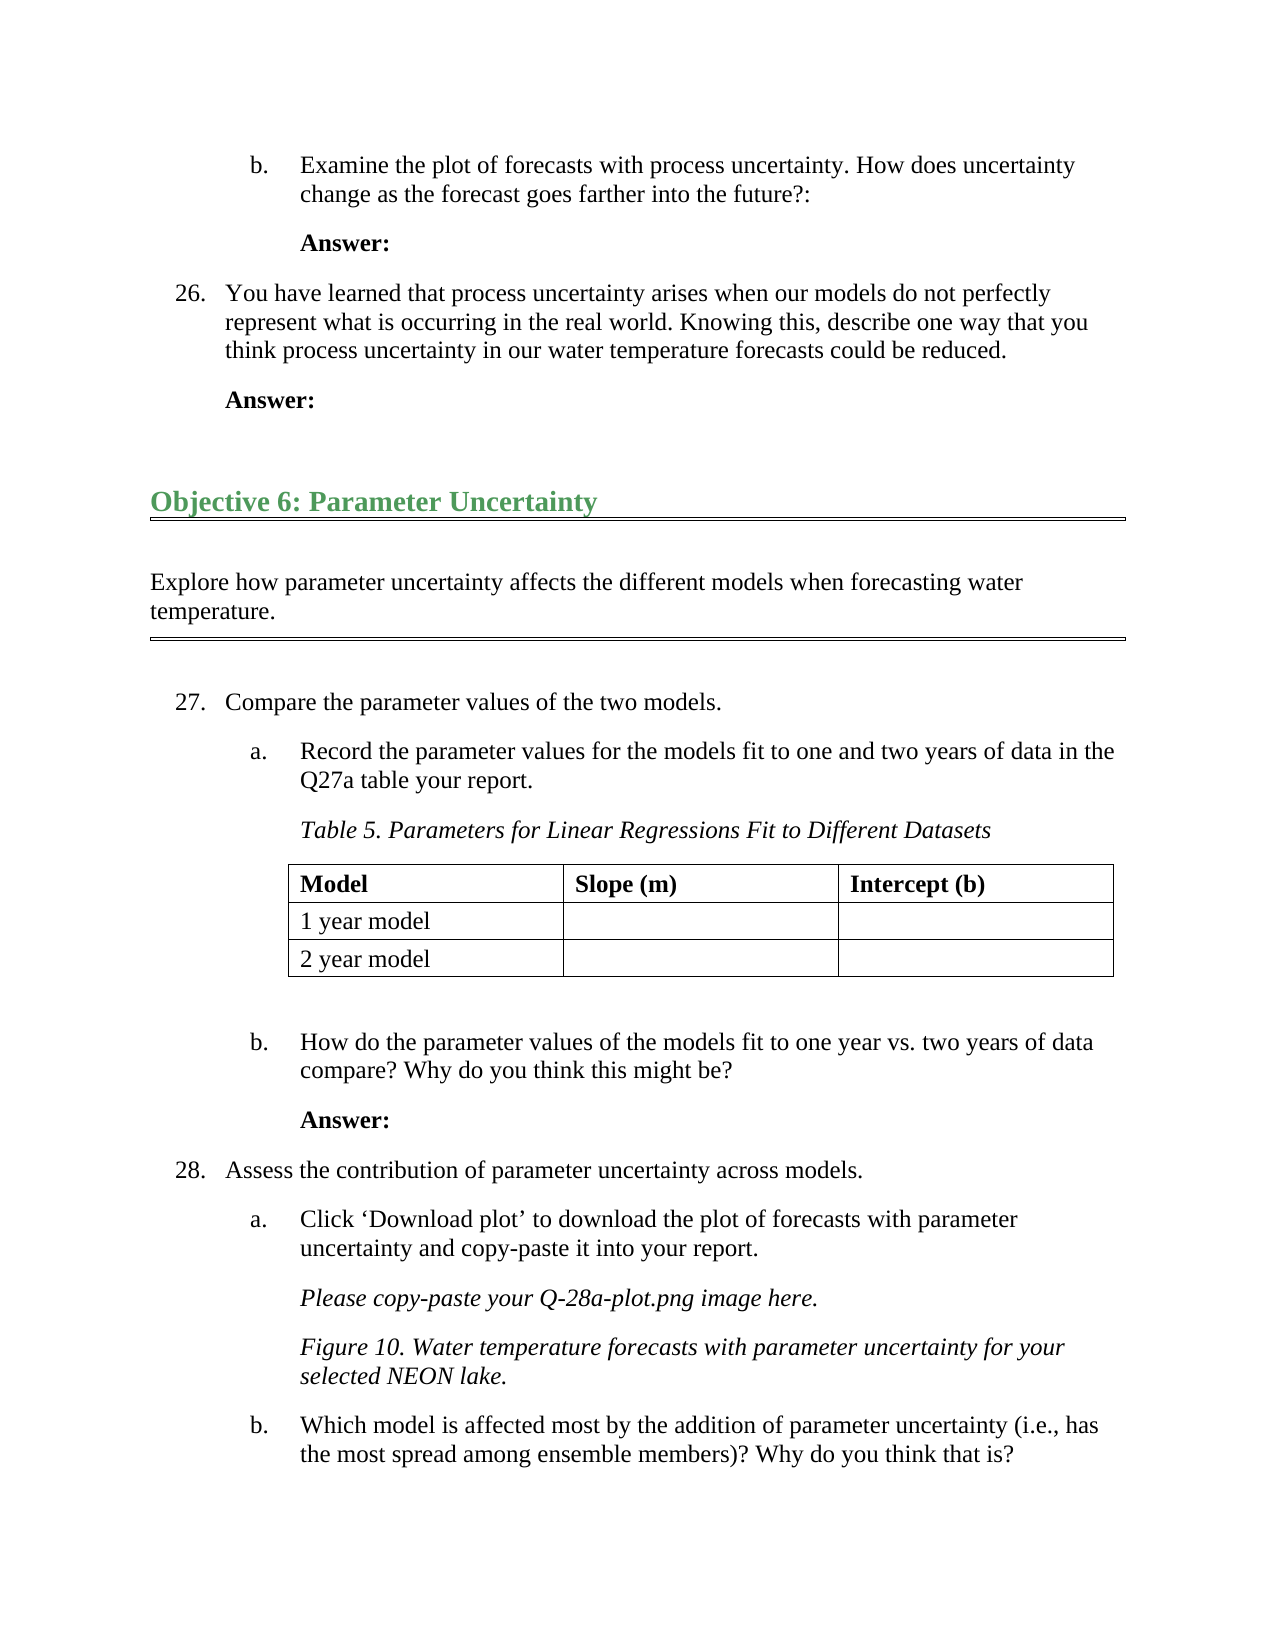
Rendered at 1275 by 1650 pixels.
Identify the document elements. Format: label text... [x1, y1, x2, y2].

table_header Model [289, 865, 563, 902]
table_cell 2 year model [289, 940, 563, 976]
list Answer: [250, 228, 1125, 257]
table_cell [839, 940, 1113, 976]
list Answer: [175, 385, 1125, 414]
list You have learned that process uncertainty arises when our models do not perfectly represent what is occurring in the real world. Knowing this, describe one way that you think process uncertainty in our water temperature forecasts could be reduced. [175, 278, 1125, 364]
list Record the parameter values for the models fit to one and two years of data in the Q27a table your report. [250, 736, 1125, 794]
list Figure 10. Water temperature forecasts with parameter uncertainty for your selected NEON lake. [250, 1332, 1125, 1390]
table_cell 1 year model [289, 903, 563, 939]
table_cell [839, 903, 1113, 939]
list How do the parameter values of the models fit to one year vs. two years of data compare? Why do you think this might be? [250, 1027, 1125, 1084]
list Answer: [250, 1105, 1125, 1134]
list Assess the contribution of parameter uncertainty across models. [175, 1155, 1125, 1183]
table_cell [564, 940, 838, 976]
list Table 5. Parameters for Linear Regressions Fit to Different Datasets [250, 815, 1125, 843]
table_header Slope (m) [564, 865, 838, 902]
list Which model is affected most by the addition of parameter uncertainty (i.e., has the most spread among ensemble members)? Why do you think that is? [250, 1411, 1125, 1468]
text Explore how parameter uncertainty affects the different models when forecasting water temperature. [150, 567, 1125, 625]
list Click ‘Download plot’ to download the plot of forecasts with parameter uncertainty and copy-paste it into your report. [250, 1204, 1125, 1262]
table_cell [564, 903, 838, 939]
table_header Intercept (b) [839, 865, 1113, 902]
list Compare the parameter values of the two models. [175, 687, 1125, 716]
list Please copy-paste your Q-28a-plot.png image here. [250, 1283, 1125, 1311]
subtitle Objective 6: Parameter Uncertainty [150, 484, 1125, 517]
list Examine the plot of forecasts with process uncertainty. How does uncertainty change as the forecast goes farther into the future?: [250, 150, 1125, 207]
